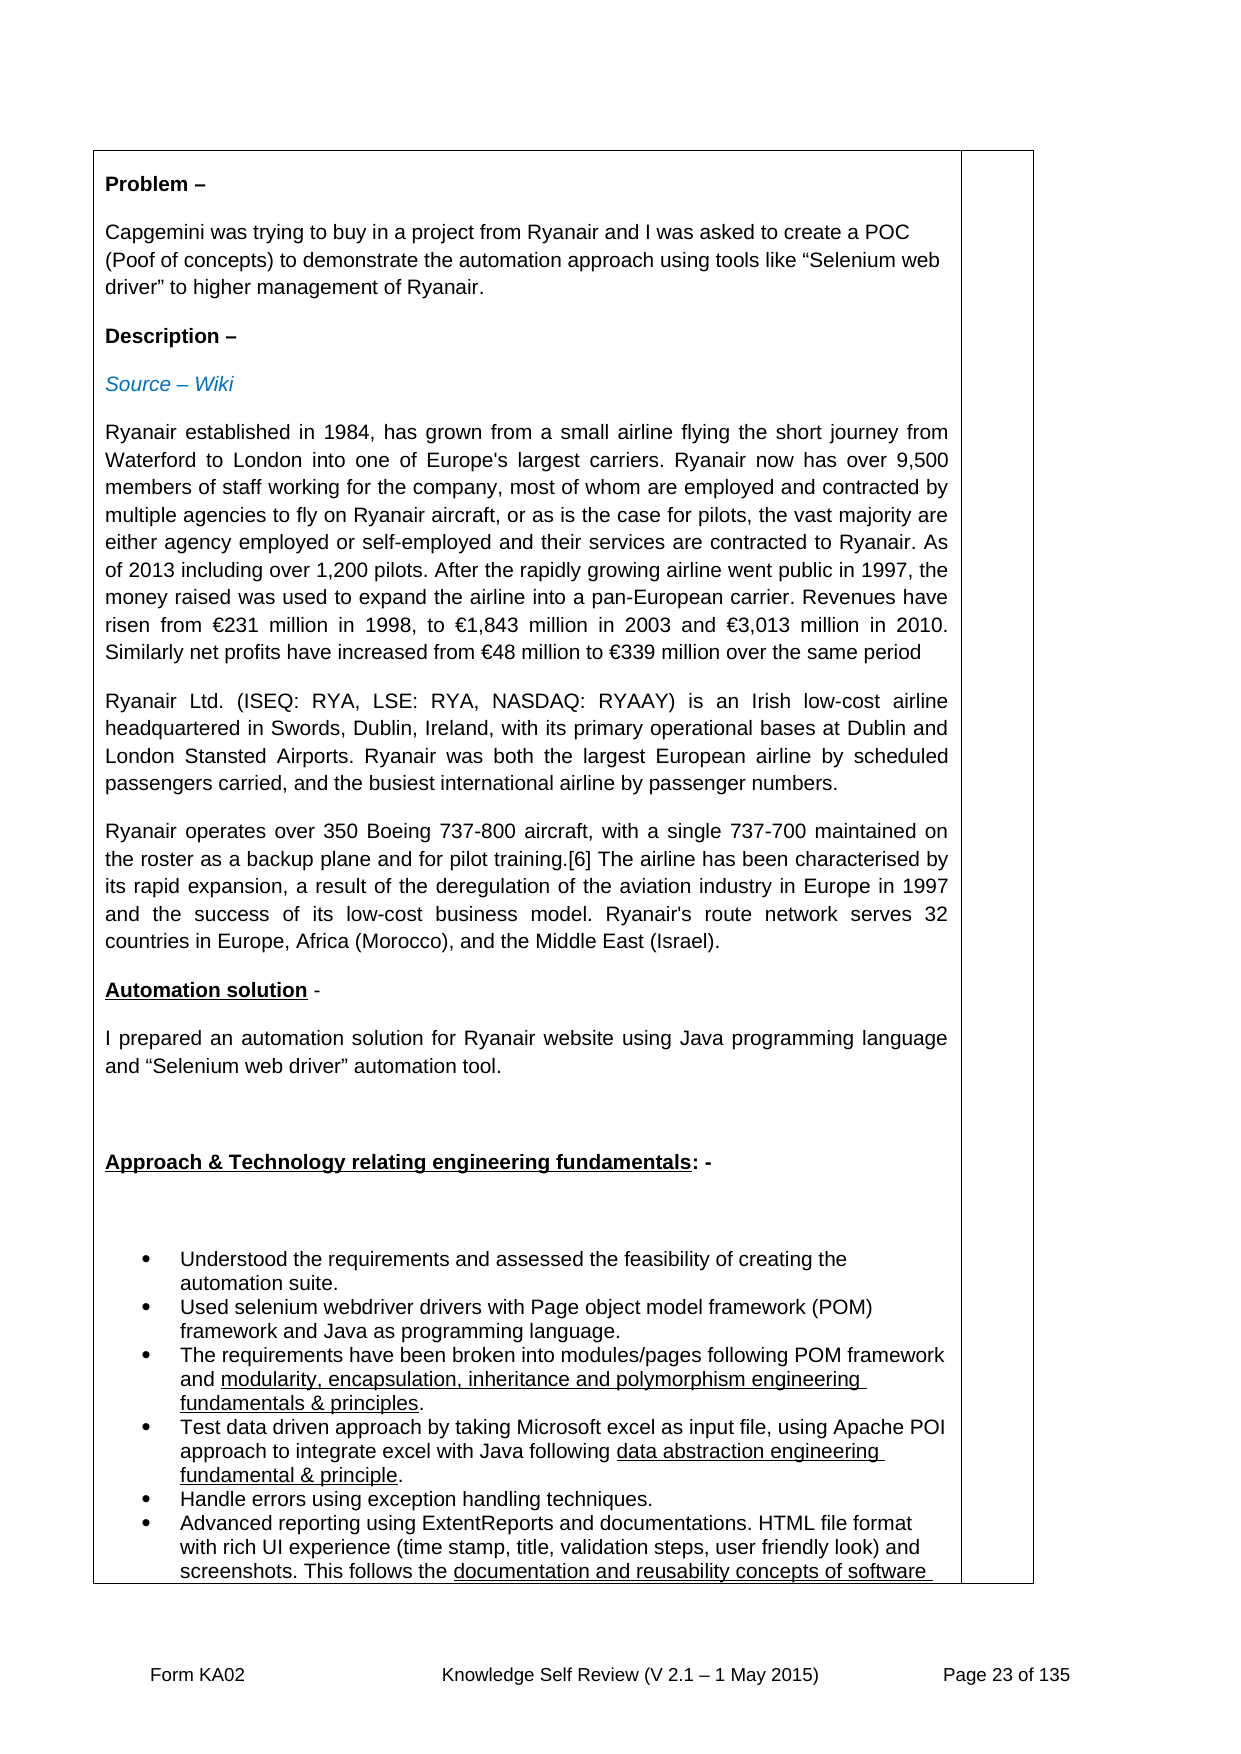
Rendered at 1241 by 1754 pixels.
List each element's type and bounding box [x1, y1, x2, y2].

table_cell [94, 151, 961, 1583]
table_cell [962, 151, 1033, 1583]
